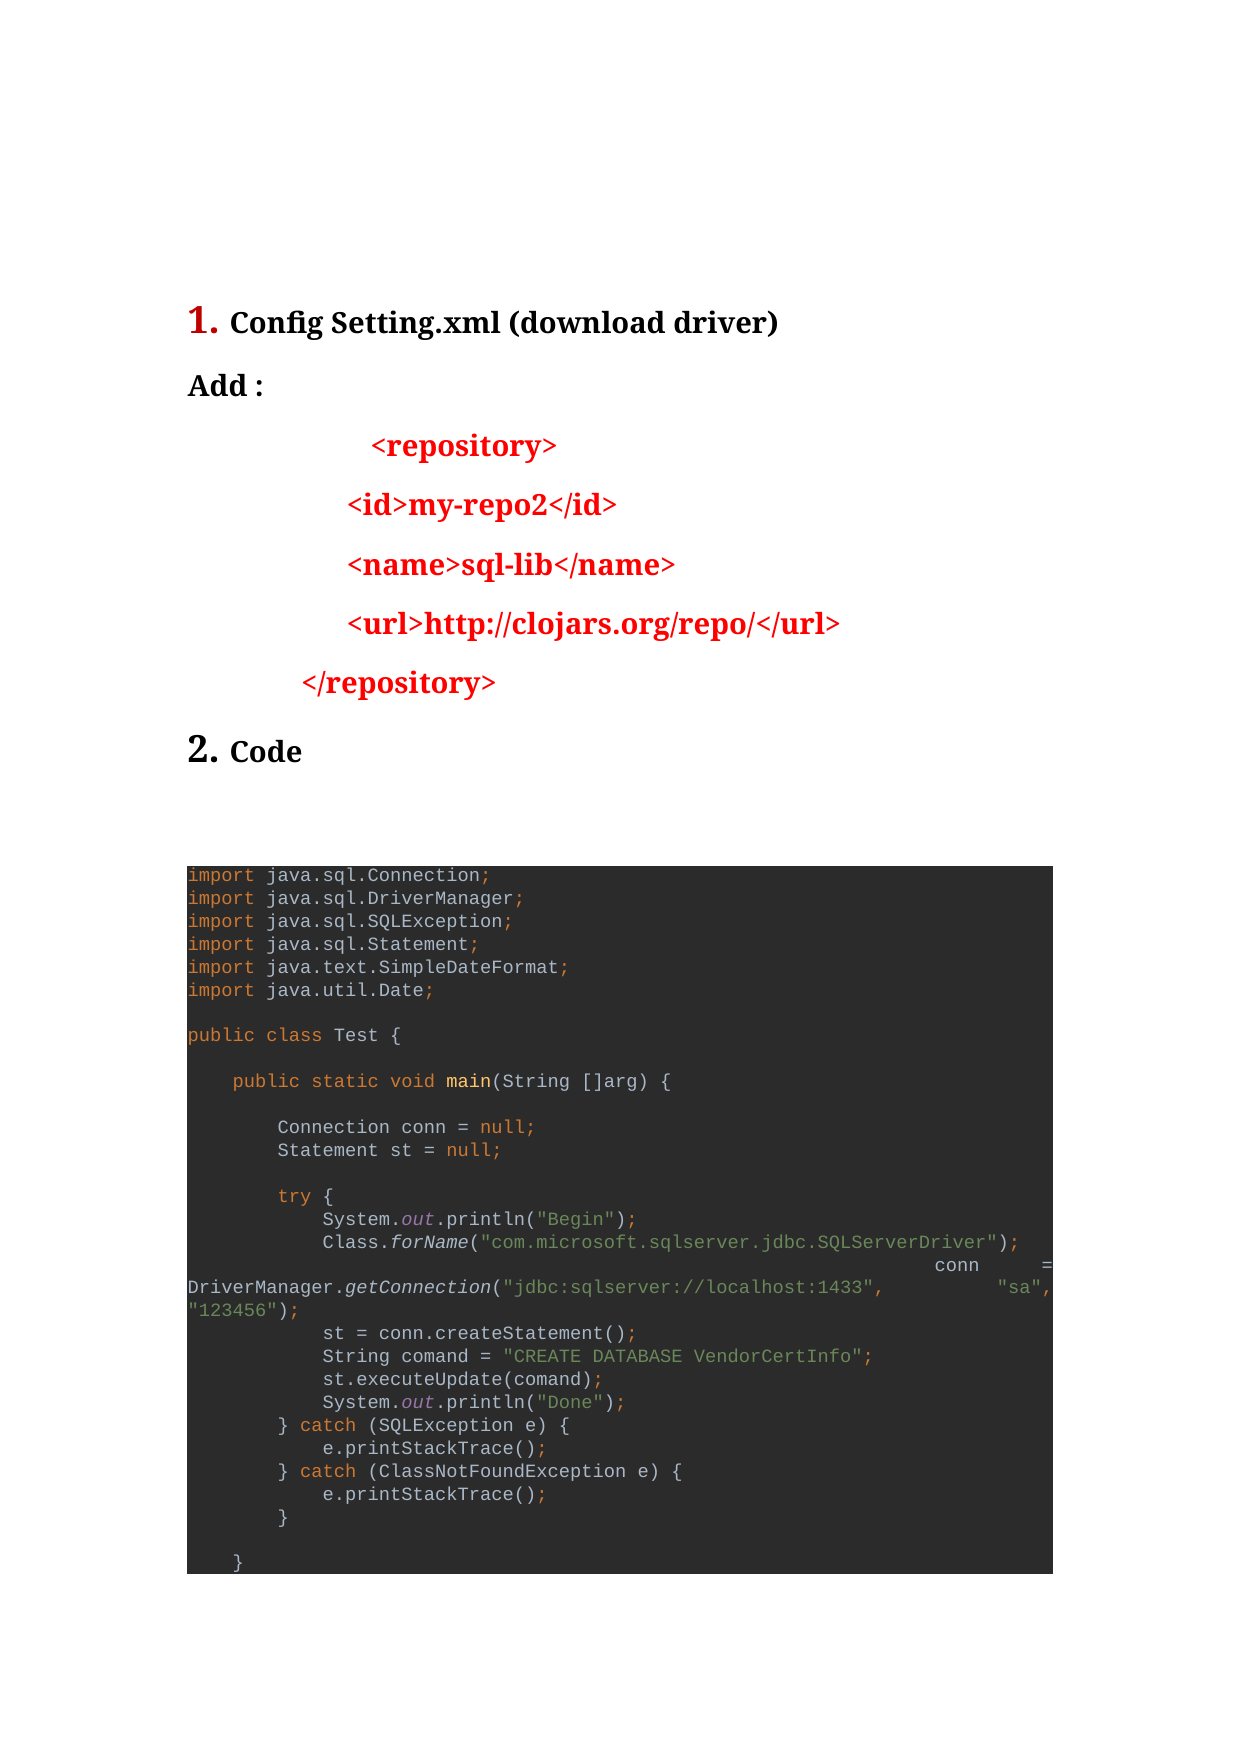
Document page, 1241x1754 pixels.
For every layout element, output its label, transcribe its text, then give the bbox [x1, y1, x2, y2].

list Config Setting.xml (download driver) [187, 293, 1053, 344]
text <url>http://clojars.org/repo/</url> [187, 603, 1053, 643]
text <repository> [319, 425, 1053, 464]
text <name>sql-lib</name> [187, 544, 1053, 583]
text Add : [187, 365, 1053, 405]
list Code [187, 722, 1053, 773]
text <id>my-repo2</id> [187, 484, 1053, 524]
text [187, 866, 1053, 1574]
text </repository> [187, 663, 1053, 702]
